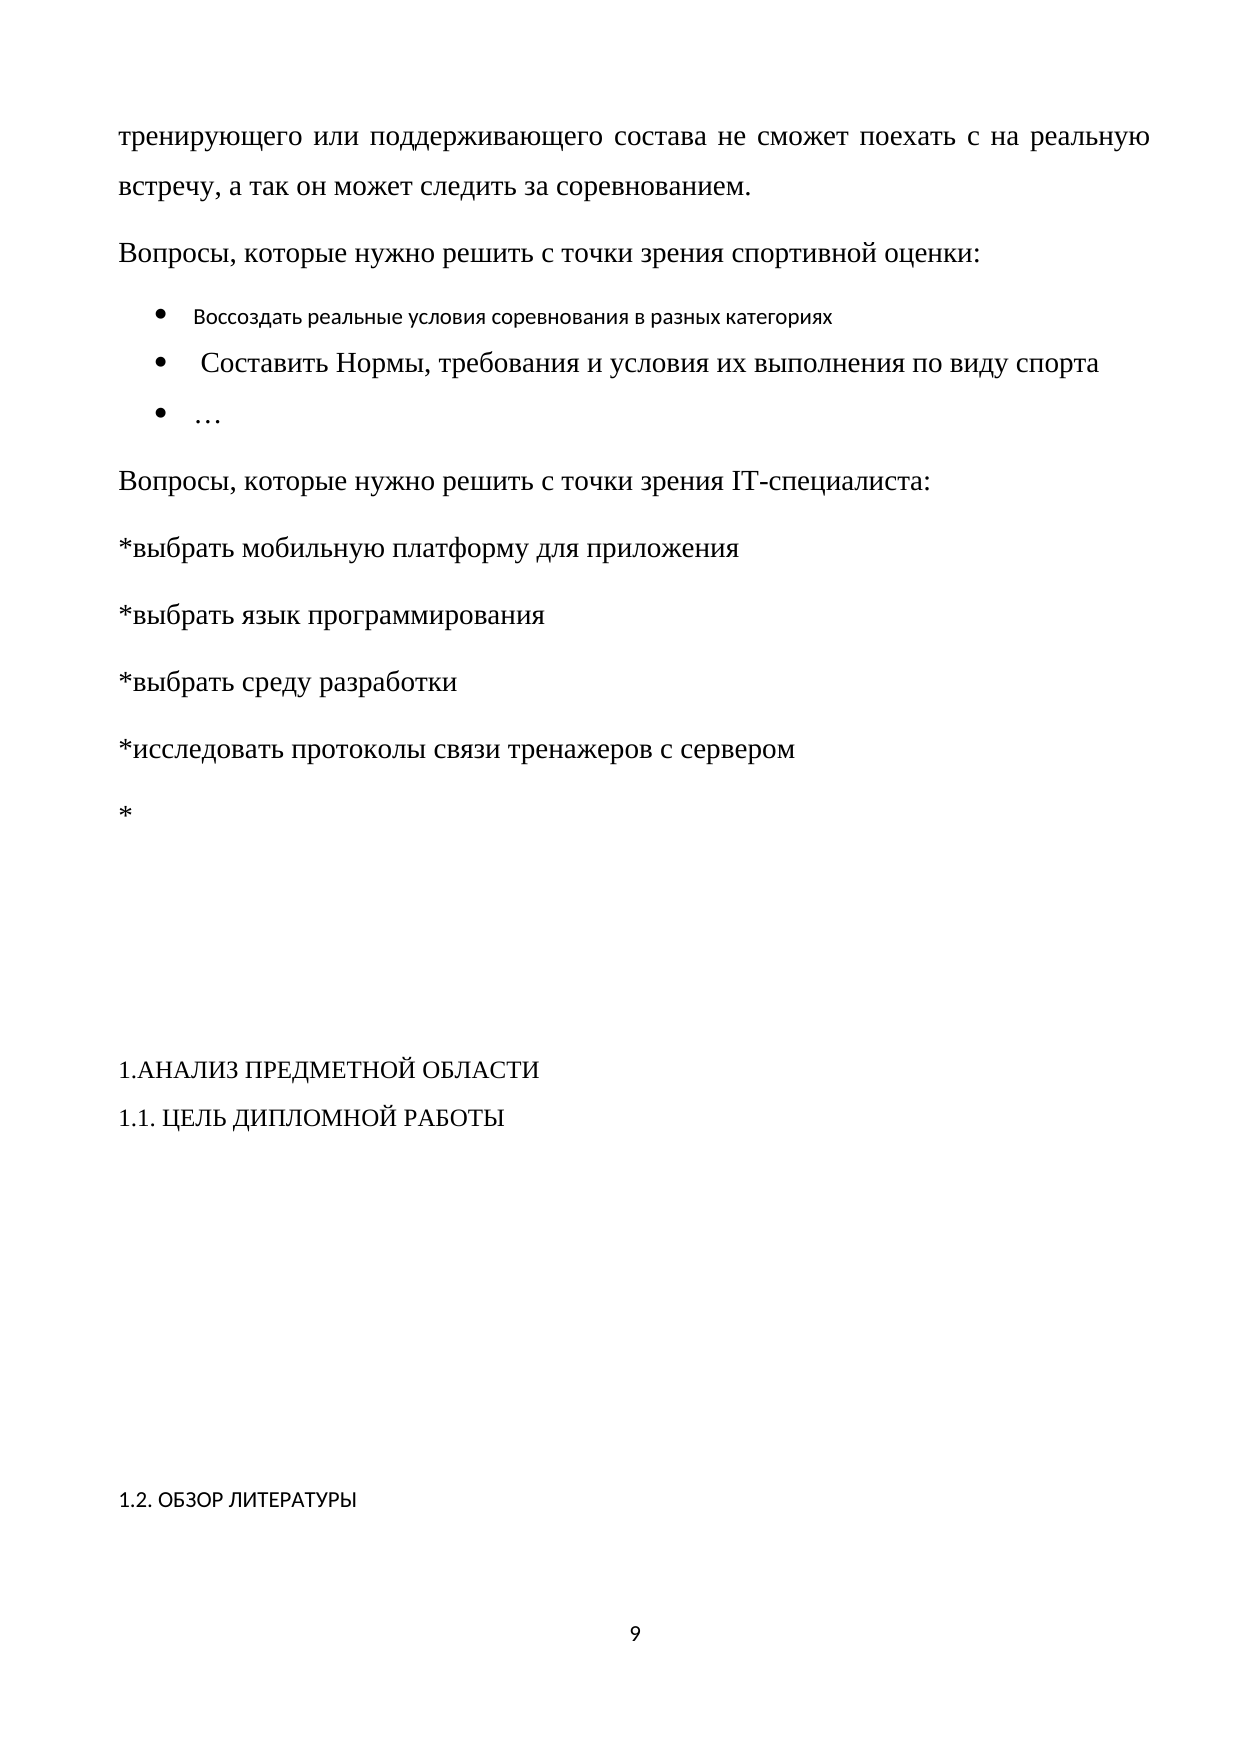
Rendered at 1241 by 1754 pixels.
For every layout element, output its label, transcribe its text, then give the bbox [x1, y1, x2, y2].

text *выбрать среду разработки [118, 664, 1152, 697]
list … [156, 396, 1152, 429]
text 1.2. ОБЗОР ЛИТЕРАТУРЫ [118, 1485, 1152, 1513]
text 1.АНАЛИЗ ПРЕДМЕТНОЙ ОБЛАСТИ [118, 1056, 1152, 1084]
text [118, 118, 1152, 202]
text *исследовать протоколы связи тренажеров с сервером [118, 731, 1152, 764]
list Составить Нормы, требования и условия их выполнения по виду спорта [156, 345, 1152, 379]
text *выбрать мобильную платформу для приложения [118, 530, 1152, 563]
text 1.1. ЦЕЛЬ ДИПЛОМНОЙ РАБОТЫ [118, 1103, 1152, 1132]
text *выбрать язык программирования [118, 597, 1152, 630]
text Вопросы, которые нужно решить с точки зрения спортивной оценки: [118, 235, 1152, 269]
list Воссоздать реальные условия соревнования в разных категориях [156, 302, 1152, 331]
text * [118, 798, 1152, 831]
text Вопросы, которые нужно решить с точки зрения IT-специалиста: [118, 463, 1152, 496]
